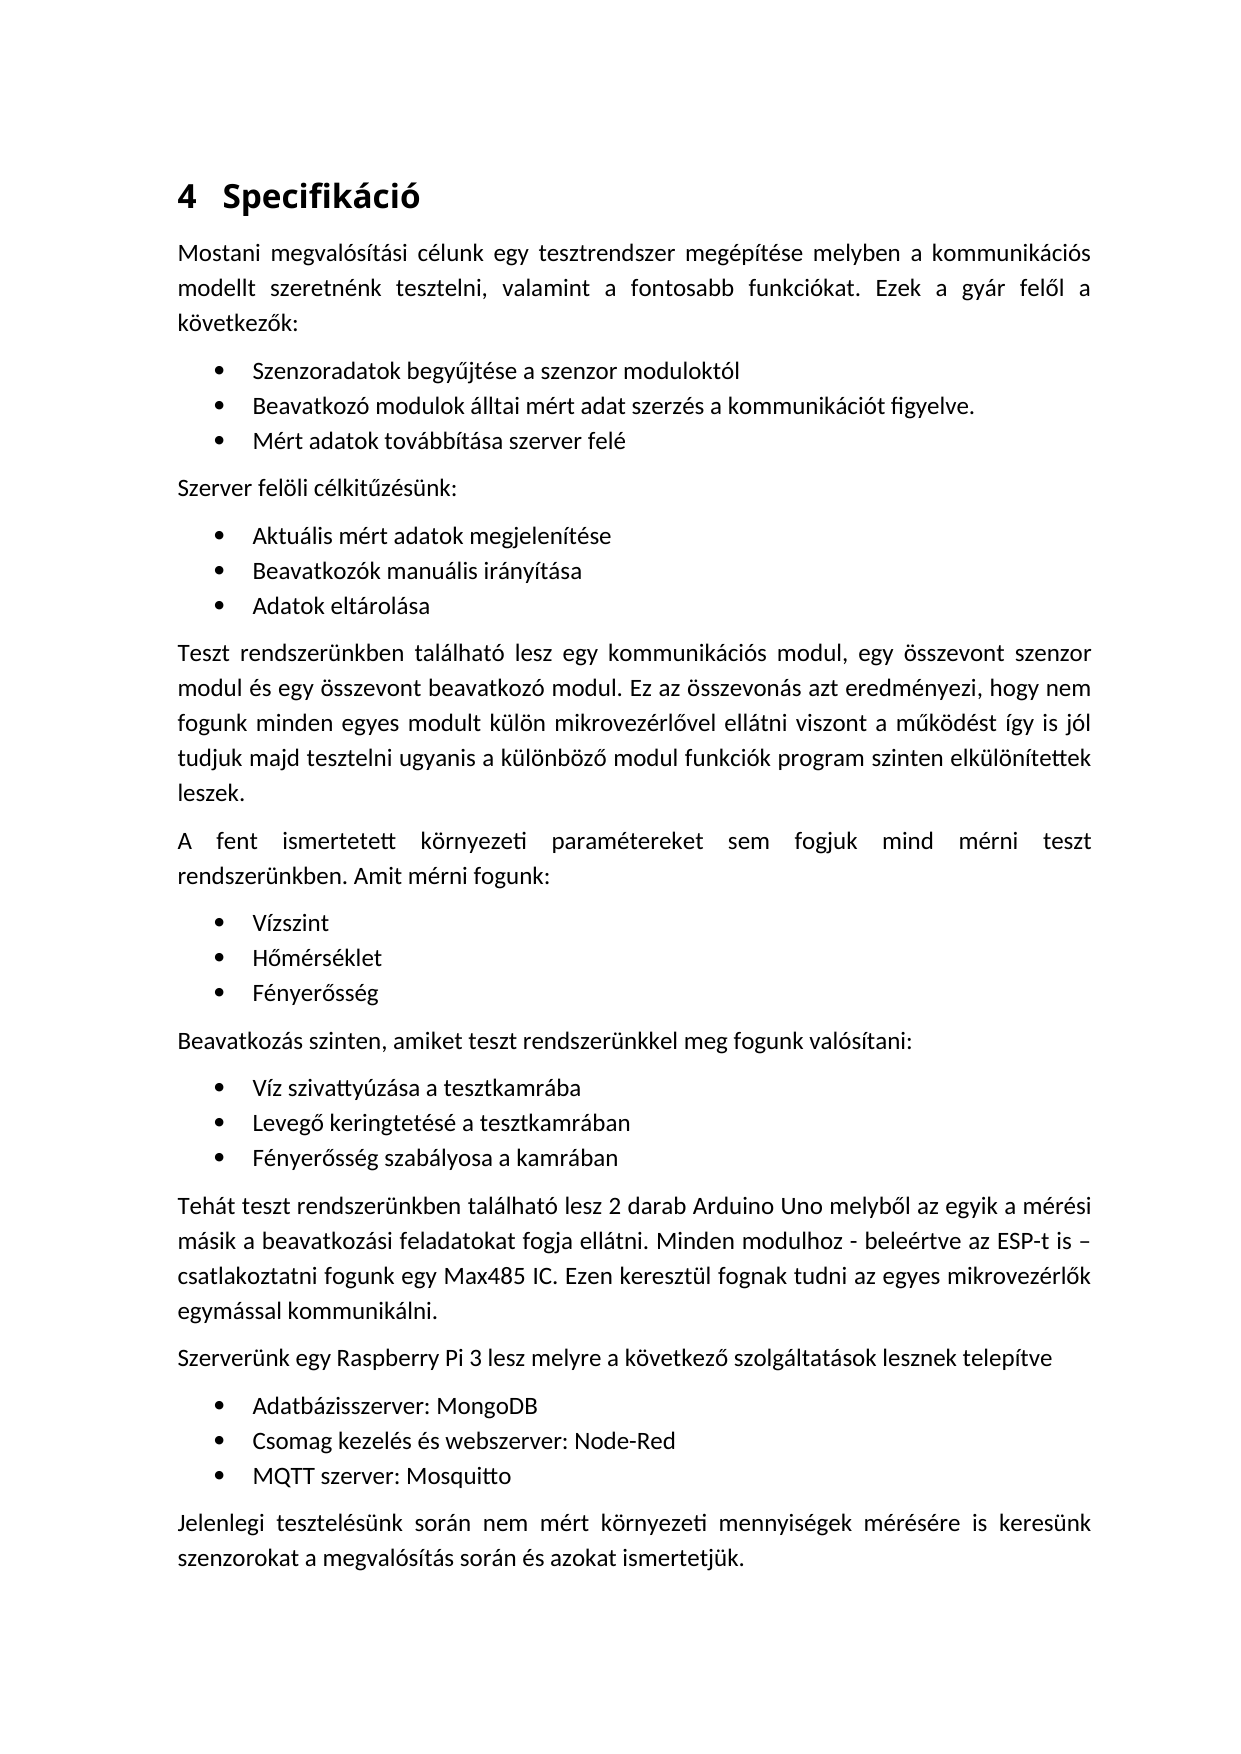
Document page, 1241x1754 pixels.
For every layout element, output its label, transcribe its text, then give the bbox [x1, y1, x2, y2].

list Vízszint [215, 907, 1092, 938]
text Mostani megvalósítási célunk egy tesztrendszer megépítése melyben a kommunikációs modellt szeretnénk tesztelni, valamint a fontosabb funkciókat. Ezek a gyár felől a következők: [177, 237, 1092, 338]
text Szerverünk egy Raspberry Pi 3 lesz melyre a következő szolgáltatások lesznek telepítve [177, 1342, 1092, 1373]
text Teszt rendszerünkben található lesz egy kommunikációs modul, egy összevont szenzor modul és egy összevont beavatkozó modul. Ez az összevonás azt eredményezi, hogy nem fogunk minden egyes modult külön mikrovezérlővel ellátni viszont a működést így is jól tudjuk majd tesztelni ugyanis a különböző modul funkciók program szinten elkülönítettek leszek. [177, 637, 1092, 808]
text Szerver felöli célkitűzésünk: [177, 472, 1092, 503]
list Adatbázisszerver: MongoDB [215, 1390, 1092, 1420]
list Mért adatok továbbítása szerver felé [215, 425, 1092, 455]
list Fényerősség szabályosa a kamrában [215, 1142, 1092, 1173]
text A fent ismertetett környezeti paramétereket sem fogjuk mind mérni teszt rendszerünkben. Amit mérni fogunk: [177, 825, 1092, 890]
list Beavatkozók manuális irányítása [215, 555, 1092, 585]
list Csomag kezelés és webszerver: Node-Red [215, 1425, 1092, 1455]
list MQTT szerver: Mosquitto [215, 1460, 1092, 1490]
list Levegő keringtetésé a tesztkamrában [215, 1107, 1092, 1138]
subtitle Specifikáció [177, 173, 1092, 218]
text Beavatkozás szinten, amiket teszt rendszerünkkel meg fogunk valósítani: [177, 1025, 1092, 1055]
list Fényerősség [215, 977, 1092, 1008]
list Aktuális mért adatok megjelenítése [215, 520, 1092, 550]
list Víz szivattyúzása a tesztkamrába [215, 1072, 1092, 1103]
text Jelenlegi tesztelésünk során nem mért környezeti mennyiségek mérésére is keresünk szenzorokat a megvalósítás során és azokat ismertetjük. [177, 1507, 1092, 1573]
list Szenzoradatok begyűjtése a szenzor moduloktól [215, 355, 1092, 385]
text Tehát teszt rendszerünkben található lesz 2 darab Arduino Uno melyből az egyik a mérési másik a beavatkozási feladatokat fogja ellátni. Minden modulhoz - beleértve az ESP-t is – csatlakoztatni fogunk egy Max485 IC. Ezen keresztül fognak tudni az egyes mikrovezérlők egymással kommunikálni. [177, 1190, 1092, 1325]
list Hőmérséklet [215, 942, 1092, 973]
list Beavatkozó modulok álltai mért adat szerzés a kommunikációt figyelve. [215, 390, 1092, 420]
list Adatok eltárolása [215, 590, 1092, 620]
